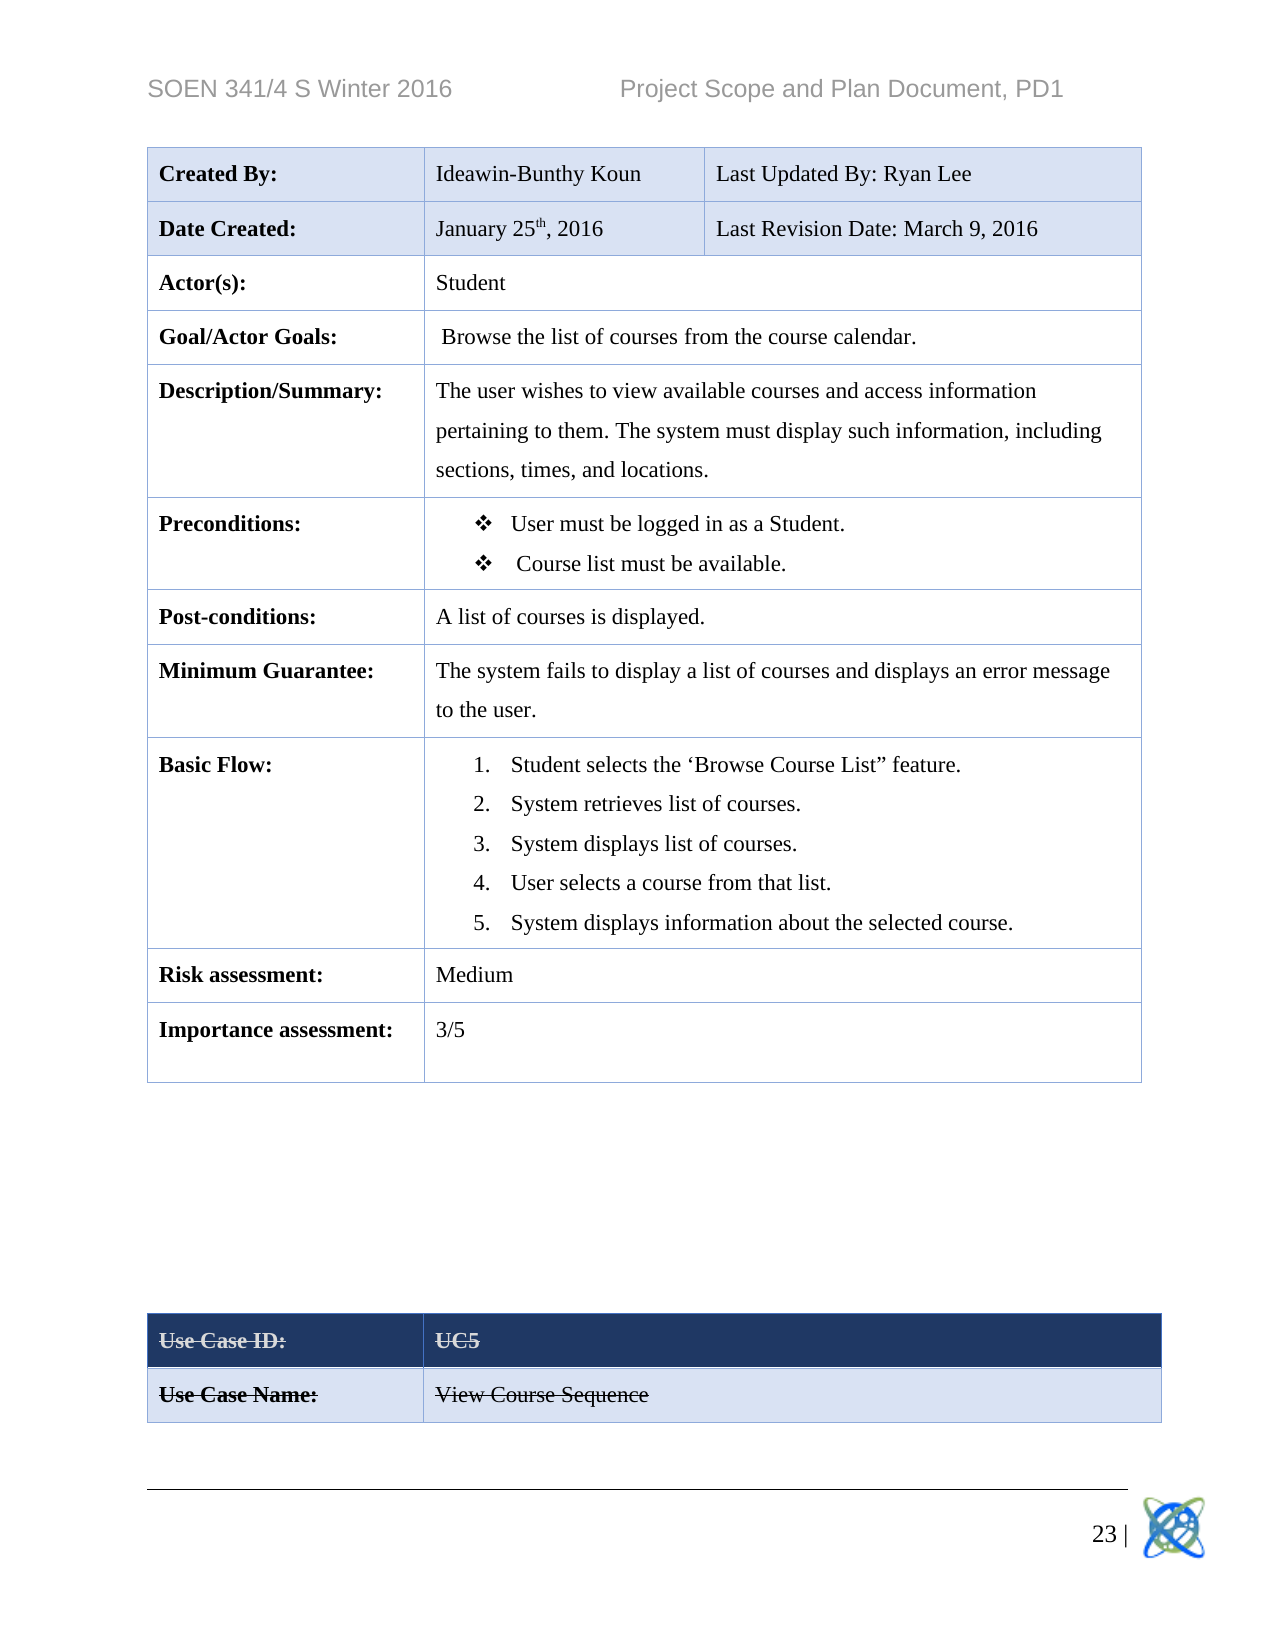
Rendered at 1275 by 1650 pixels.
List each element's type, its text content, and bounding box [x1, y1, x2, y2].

table_cell A list of courses is displayed. [425, 590, 1141, 643]
table_cell Minimum Guarantee: [148, 645, 424, 737]
table_cell Post-conditions: [148, 590, 424, 643]
table_cell User must be logged in as a Student. Course list must be available. [425, 498, 1141, 589]
table_cell Basic Flow: [148, 738, 424, 948]
table_header Use Case ID: [148, 1314, 423, 1367]
table_cell Actor(s): [148, 256, 424, 309]
table_cell Use Case Name: [148, 1369, 423, 1422]
table_cell 3/5 [425, 1003, 1141, 1082]
table_cell Preconditions: [148, 498, 424, 589]
table_cell Importance assessment: [148, 1003, 424, 1082]
table_cell January 25th, 2016 [425, 202, 704, 255]
table_header UC5 [424, 1314, 1161, 1367]
table_cell Created By: [148, 148, 424, 201]
table_cell Goal/Actor Goals: [148, 311, 424, 364]
table_cell Student selects the ‘Browse Course List” feature. System retrieves list of courses. System displays list of courses. User selects a course from that list. System displays information about the selected course. [425, 738, 1141, 948]
table_cell The system fails to display a list of courses and displays an error message to the user. [425, 645, 1141, 737]
table_cell Medium [425, 949, 1141, 1002]
table_cell The user wishes to view available courses and access information pertaining to them. The system must display such information, including sections, times, and locations. [425, 365, 1141, 497]
table_cell Date Created: [148, 202, 424, 255]
table_cell Last Updated By: Ryan Lee [705, 148, 1141, 201]
table_cell Last Revision Date: March 9, 2016 [705, 202, 1141, 255]
picture [1123, 1490, 1224, 1566]
table_cell Student [425, 256, 1141, 309]
table_cell Description/Summary: [148, 365, 424, 497]
table_cell Ideawin-Bunthy Koun [425, 148, 704, 201]
table_cell Browse the list of courses from the course calendar. [425, 311, 1141, 364]
table_cell View Course Sequence [424, 1369, 1161, 1422]
table_cell Risk assessment: [148, 949, 424, 1002]
